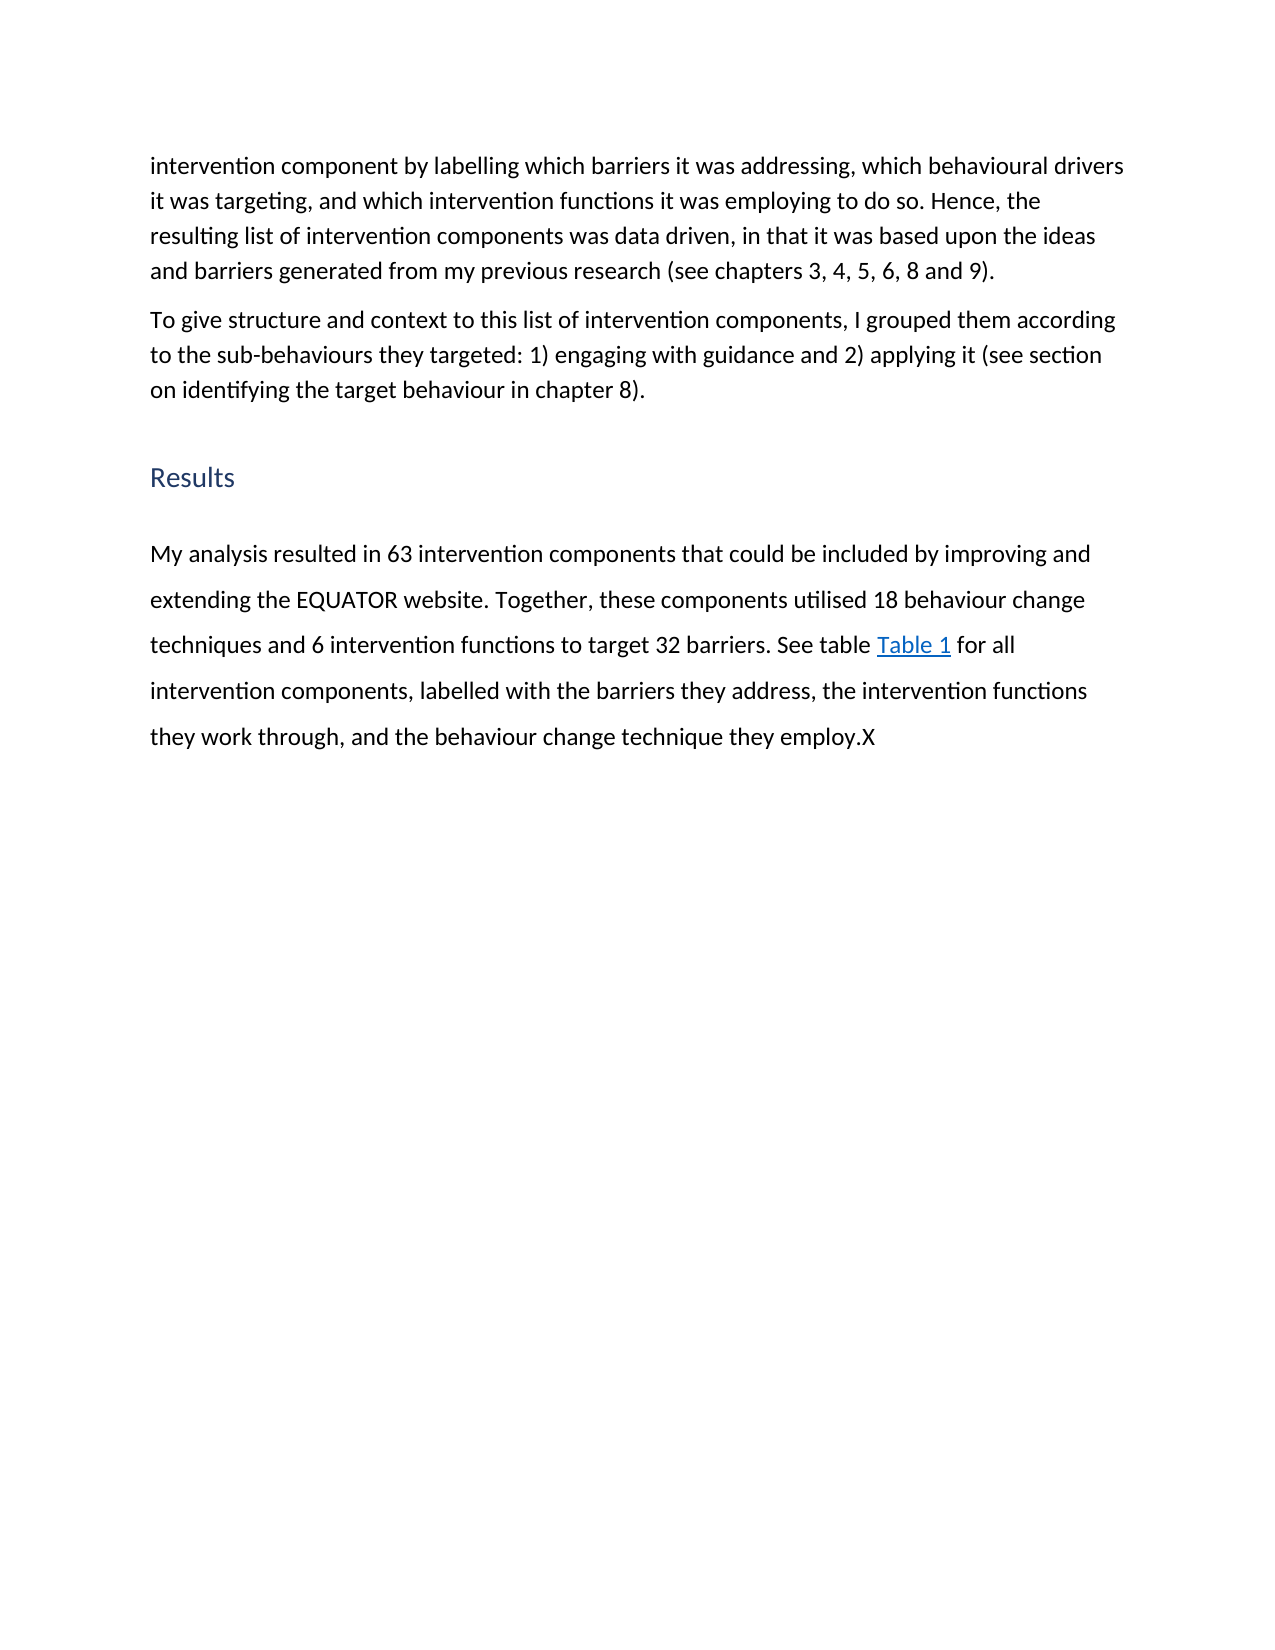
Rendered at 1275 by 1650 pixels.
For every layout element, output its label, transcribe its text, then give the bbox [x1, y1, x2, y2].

subtitle Results [150, 459, 1125, 495]
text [150, 150, 1125, 286]
text To give structure and context to this list of intervention components, I grouped them according to the sub-behaviours they targeted: 1) engaging with guidance and 2) applying it (see section on identifying the target behaviour in chapter 8). [150, 304, 1125, 405]
